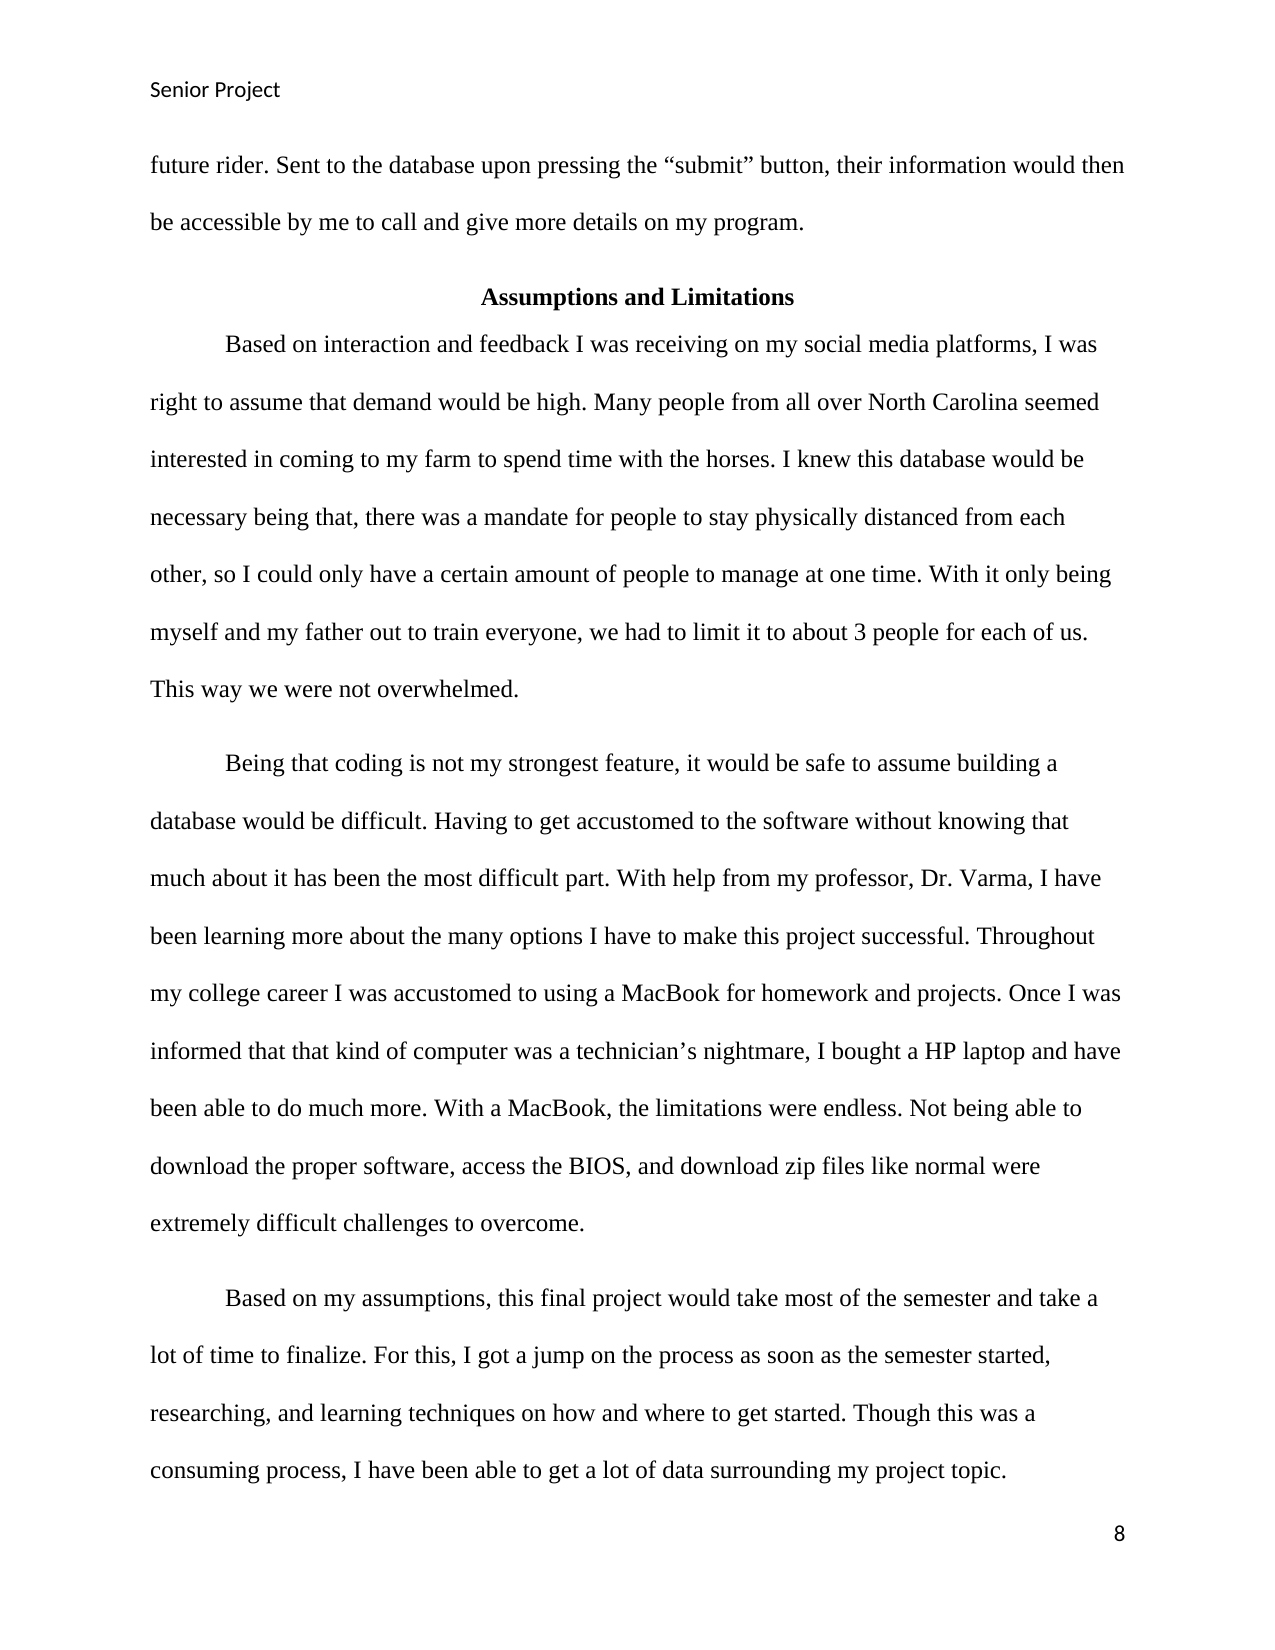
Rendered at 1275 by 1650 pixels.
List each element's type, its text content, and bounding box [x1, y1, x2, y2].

text Based on my assumptions, this final project would take most of the semester and take a lot of time to finalize. For this, I got a jump on the process as soon as the semester started, researching, and learning techniques on how and where to get started. Though this was a consuming process, I have been able to get a lot of data surrounding my project topic. [150, 1283, 1125, 1484]
text Based on interaction and feedback I was receiving on my social media platforms, I was right to assume that demand would be high. Many people from all over North Carolina seemed interested in coming to my farm to spend time with the horses. I knew this database would be necessary being that, there was a mandate for people to stay physically distanced from each other, so I could only have a certain amount of people to manage at one time. With it only being myself and my father out to train everyone, we had to limit it to about 3 people for each of us. This way we were not overwhelmed. [150, 329, 1125, 703]
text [150, 150, 1125, 236]
text Being that coding is not my strongest feature, it would be safe to assume building a database would be difficult. Having to get accustomed to the software without knowing that much about it has been the most difficult part. With help from my professor, Dr. Varma, I have been learning more about the many options I have to make this project successful. Throughout my college career I was accustomed to using a MacBook for homework and projects. Once I was informed that that kind of computer was a technician’s nightmare, I bought a HP laptop and have been able to do much more. With a MacBook, the limitations were endless. Not being able to download the proper software, access the BIOS, and download zip files like normal were extremely difficult challenges to overcome. [150, 748, 1125, 1237]
text Assumptions and Limitations [150, 282, 1125, 310]
